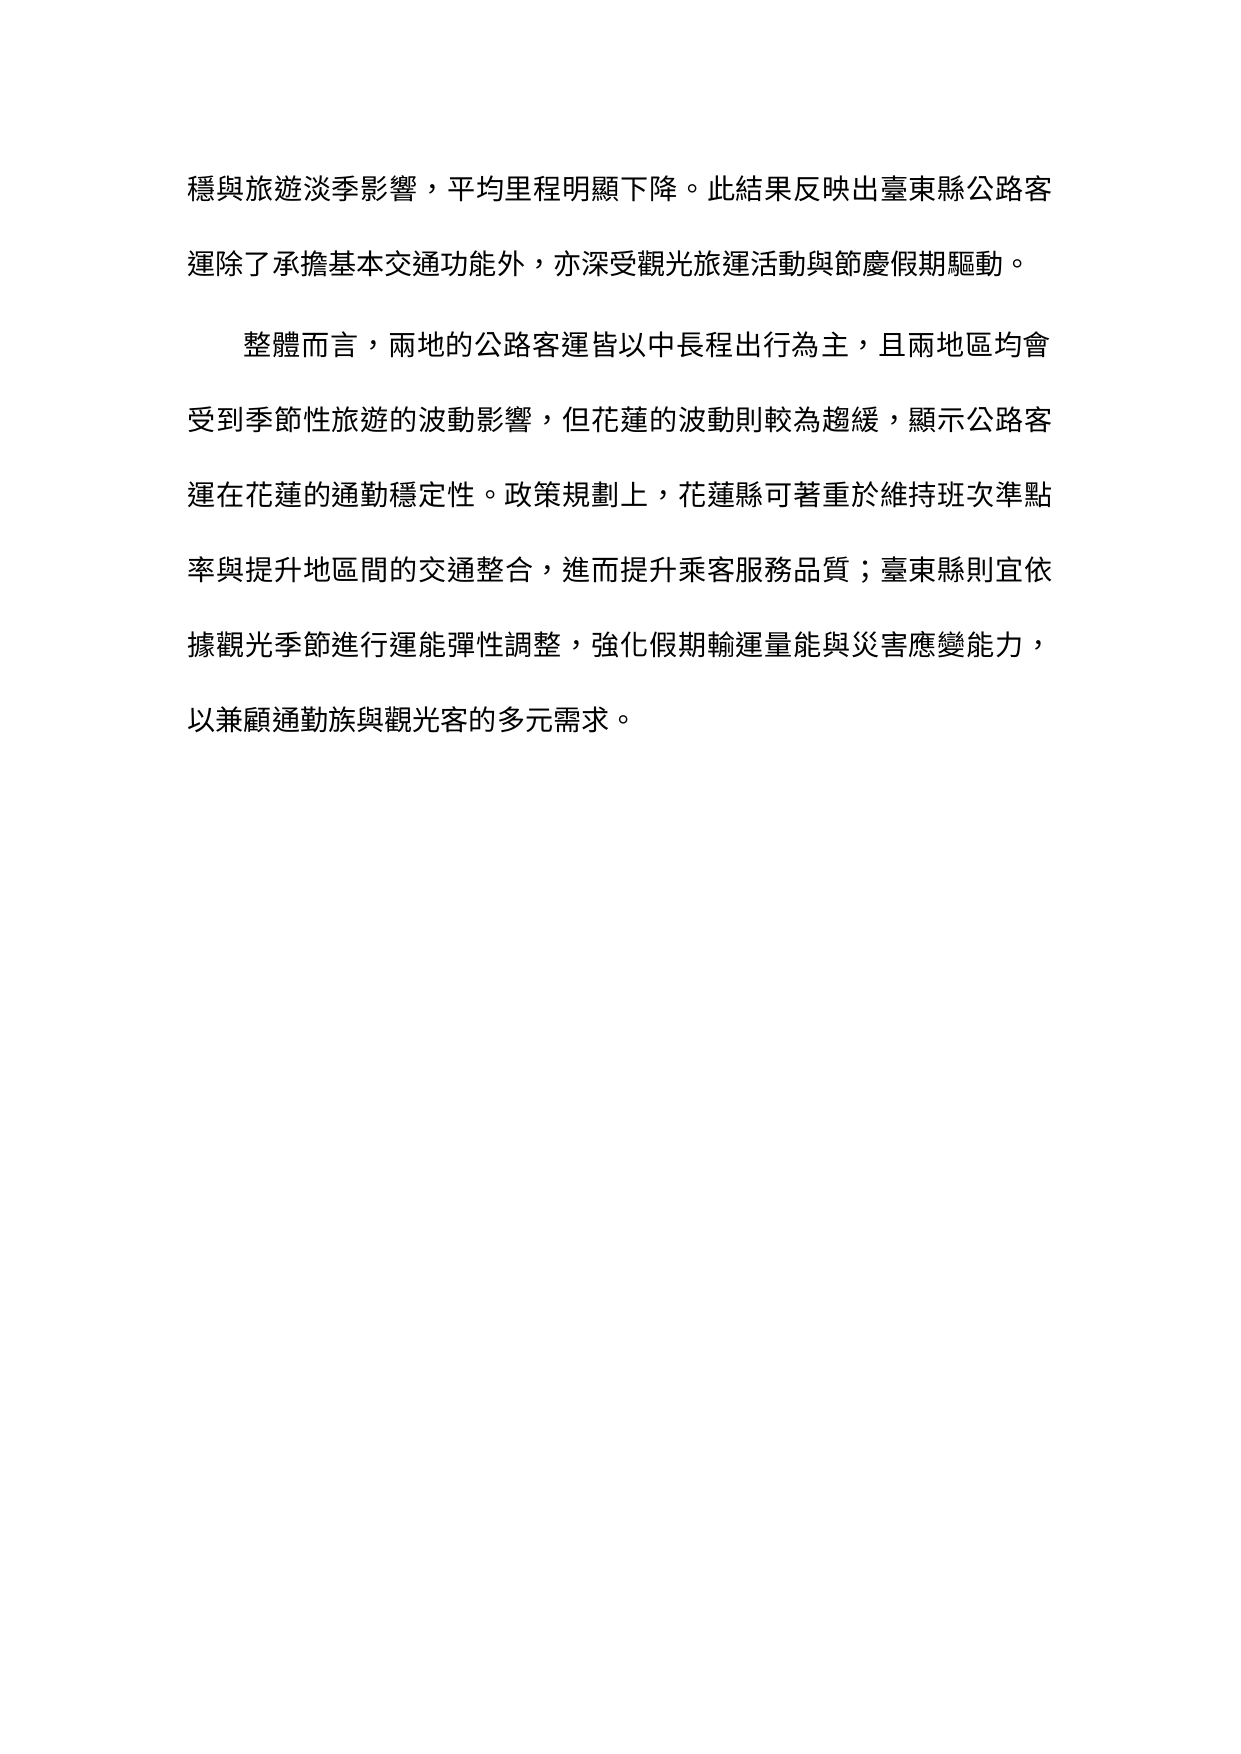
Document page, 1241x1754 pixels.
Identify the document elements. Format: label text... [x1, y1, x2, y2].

text 整體而言，兩地的公路客運皆以中長程出行為主，且兩地區均會受到季節性旅遊的波動影響，但花蓮的波動則較為趨緩，顯示公路客運在花蓮的通勤穩定性。政策規劃上，花蓮縣可著重於維持班次準點率與提升地區間的交通整合，進而提升乘客服務品質；臺東縣則宜依據觀光季節進行運能彈性調整，強化假期輸運量能與災害應變能力，以兼顧通勤族與觀光客的多元需求。 [187, 305, 1053, 755]
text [187, 150, 1053, 300]
